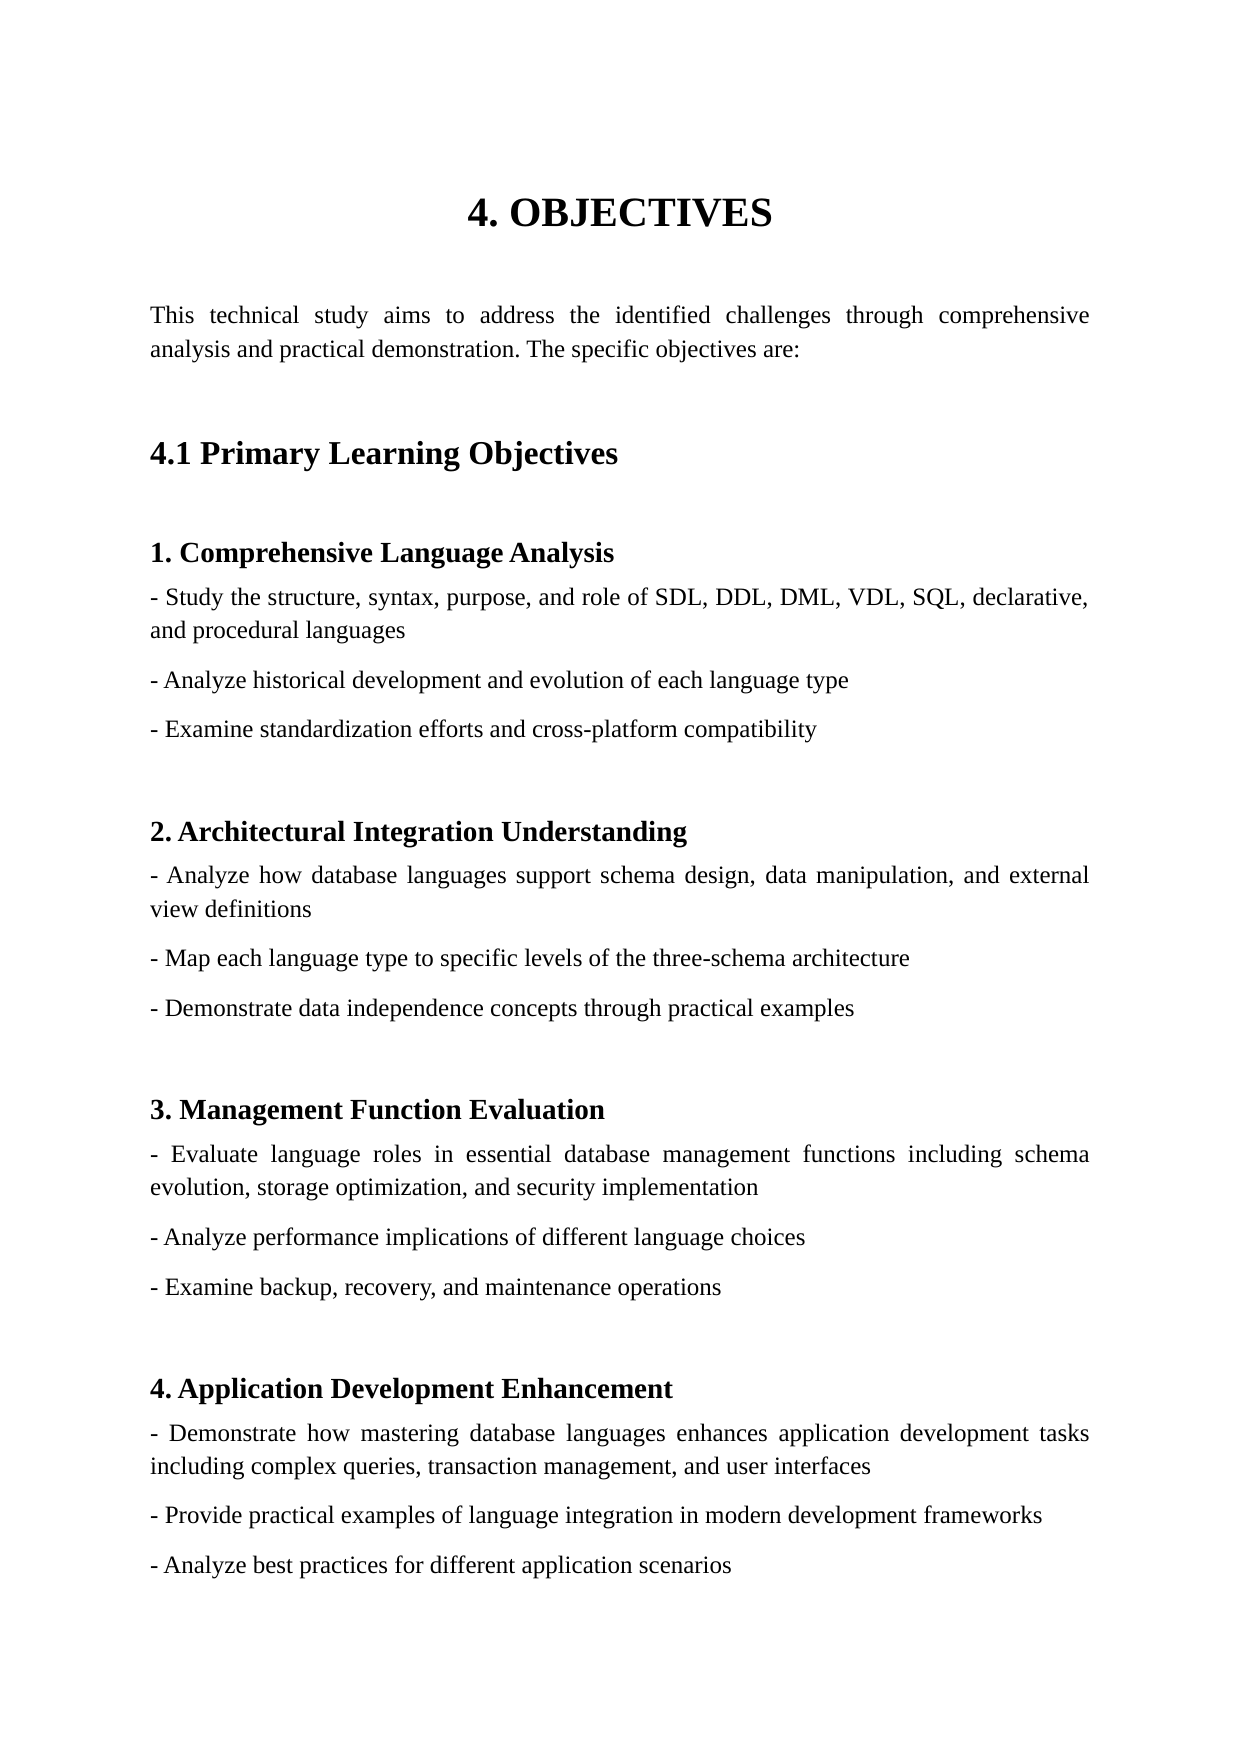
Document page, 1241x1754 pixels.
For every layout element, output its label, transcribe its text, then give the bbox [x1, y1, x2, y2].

text - Demonstrate how mastering database languages enhances application development tasks including complex queries, transaction management, and user interfaces [150, 1418, 1090, 1480]
text This technical study aims to address the identified challenges through comprehensive analysis and practical demonstration. The specific objectives are: [150, 301, 1090, 362]
subtitle 1. Comprehensive Language Analysis [150, 535, 1090, 569]
text - Evaluate language roles in essential database management functions including schema evolution, storage optimization, and security implementation [150, 1139, 1090, 1201]
text - Analyze historical development and evolution of each language type [150, 665, 1090, 693]
text - Study the structure, syntax, purpose, and role of SDL, DDL, DML, VDL, SQL, declarative, and procedural languages [150, 582, 1090, 644]
subtitle 4. Application Development Enhancement [150, 1371, 1090, 1404]
text - Demonstrate data independence concepts through practical examples [150, 993, 1090, 1022]
subtitle 4. OBJECTIVES [150, 187, 1090, 235]
text - Provide practical examples of language integration in modern development frameworks [150, 1501, 1090, 1529]
text - Analyze performance implications of different language choices [150, 1222, 1090, 1251]
text - Analyze best practices for different application scenarios [150, 1550, 1090, 1579]
text - Examine backup, recovery, and maintenance operations [150, 1272, 1090, 1300]
text - Map each language type to specific levels of the three-schema architecture [150, 943, 1090, 972]
subtitle 3. Management Function Evaluation [150, 1092, 1090, 1126]
text - Analyze how database languages support schema design, data manipulation, and external view definitions [150, 861, 1090, 922]
subtitle 4.1 Primary Learning Objectives [150, 433, 1090, 471]
subtitle 2. Architectural Integration Understanding [150, 814, 1090, 847]
text - Examine standardization efforts and cross-platform compatibility [150, 714, 1090, 743]
